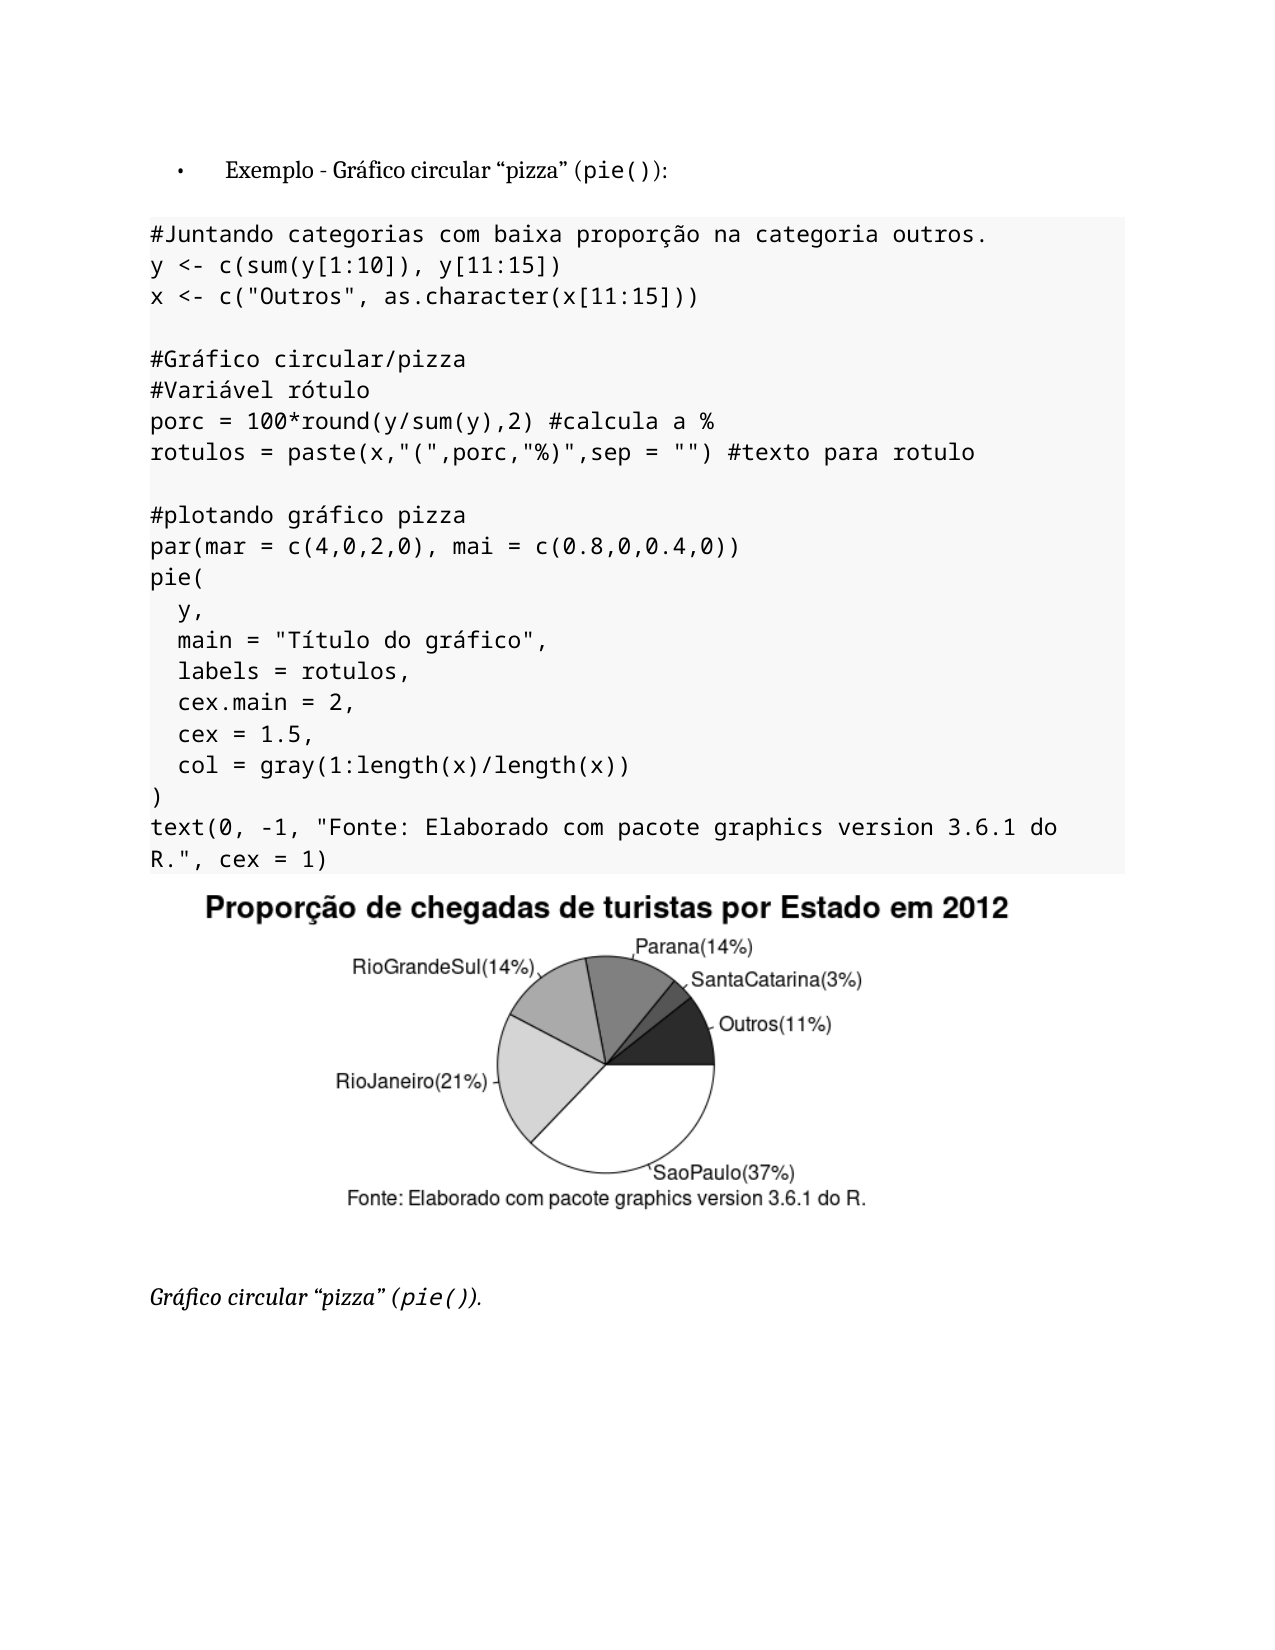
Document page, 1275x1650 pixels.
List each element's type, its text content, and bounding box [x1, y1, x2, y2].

text #Juntando categorias com baixa proporção na categoria outros. y <- c(sum(y[1:10]), y[11:15]) x <- c("Outros", as.character(x[11:15])) #Gráfico circular/pizza #Variável rótulo porc = 100*round(y/sum(y),2) #calcula a % rotulos = paste(x,"(",porc,"%)",sep = "") #texto para rotulo #plotando gráfico pizza par(mar = c(4,0,2,0), mai = c(0.8,0,0.4,0)) pie( y, main = "Título do gráfico", labels = rotulos, cex.main = 2, cex = 1.5, col = gray(1:length(x)/length(x)) ) text(0, -1, "Fonte: Elaborado com pacote graphics version 3.6.1 do R.", cex = 1) [150, 217, 1125, 874]
text Gráfico circular “pizza” (pie()). [150, 1281, 1125, 1312]
picture [168, 894, 1044, 1260]
list Exemplo - Gráfico circular “pizza” (pie()): [175, 154, 1125, 214]
